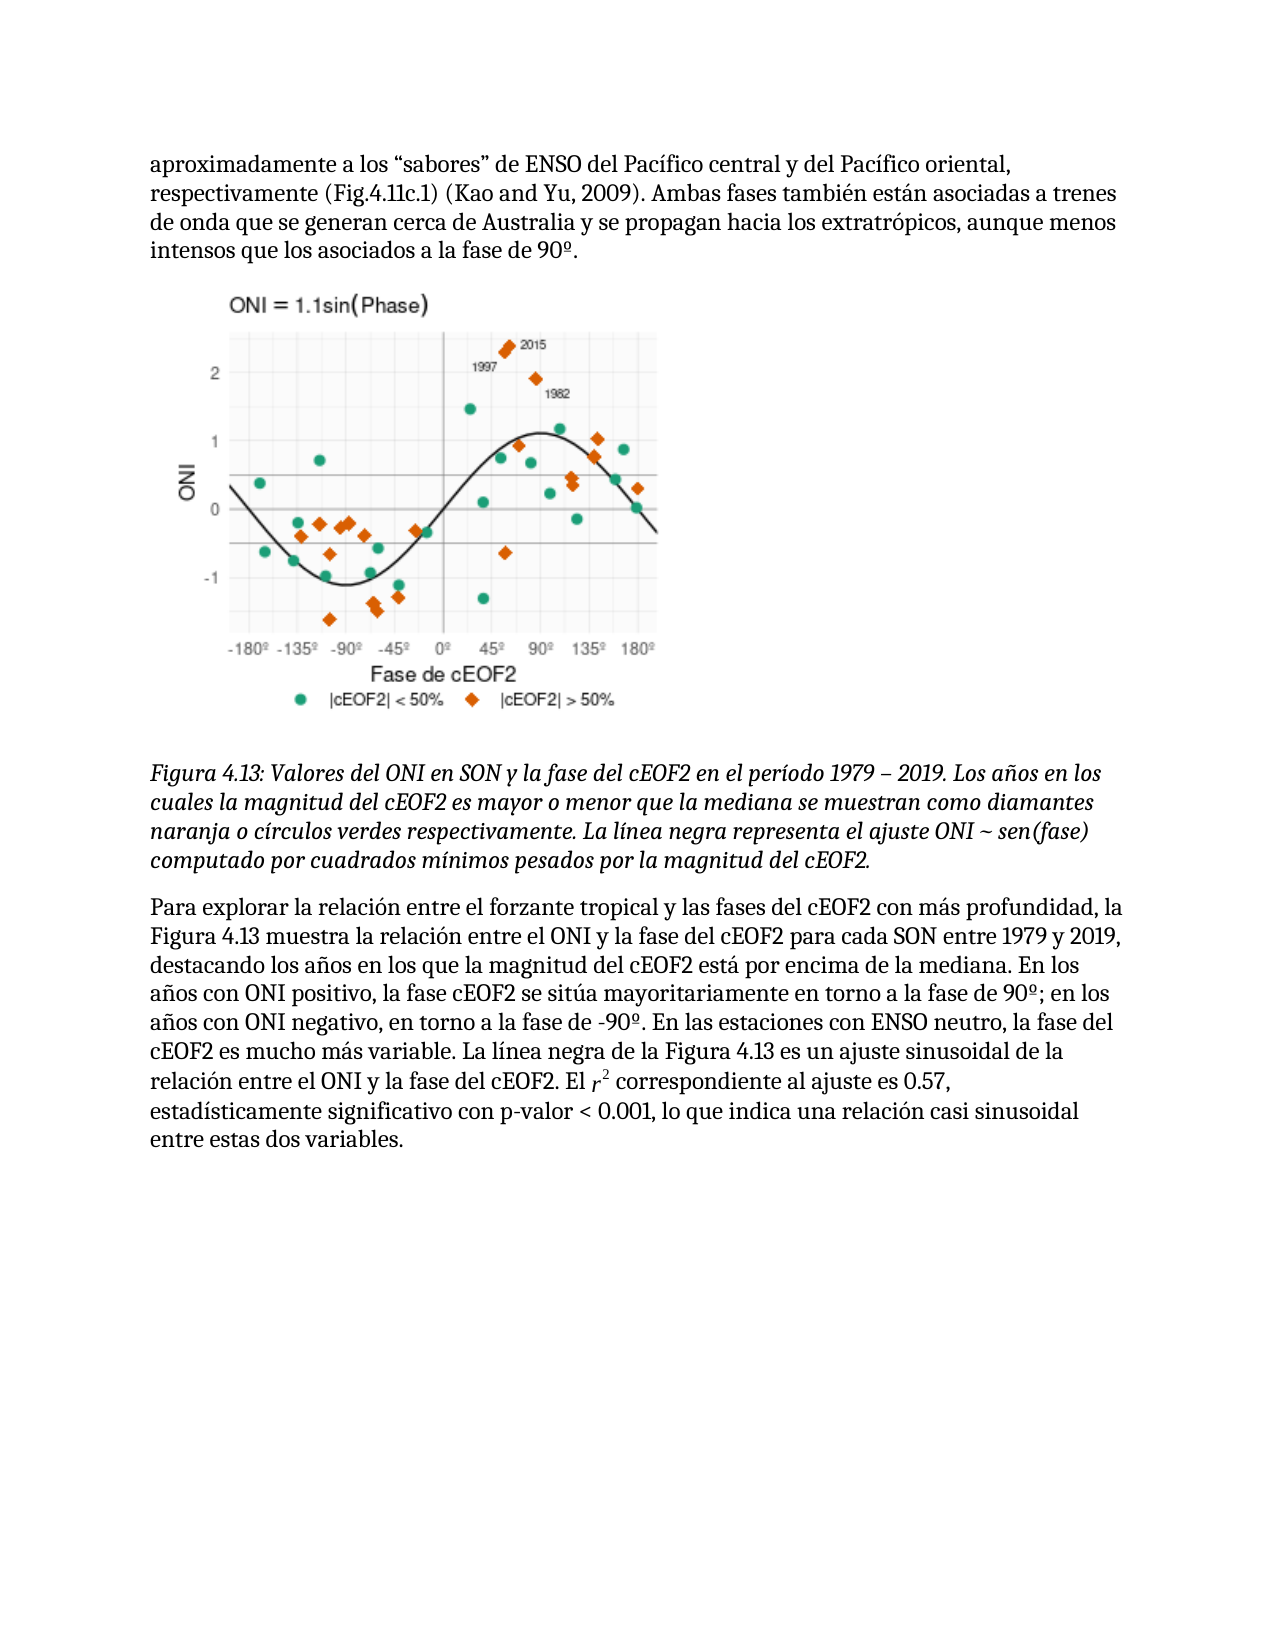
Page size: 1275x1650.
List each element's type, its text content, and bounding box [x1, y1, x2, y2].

text Figura 4.13: Valores del ONI en SON y la fase del cEOF2 en el período 1979 – 2019. Los años en los cuales la magnitud del cEOF2 es mayor o menor que la mediana se muestran como diamantes naranja o círculos verdes respectivamente. La línea negra representa el ajuste ONI ~ sen(fase) computado por cuadrados mínimos pesados por la magnitud del cEOF2. [150, 759, 1125, 874]
text Para explorar la relación entre el forzante tropical y las fases del cEOF2 con más profundidad, la Figura 4.13 muestra la relación entre el ONI y la fase del cEOF2 para cada SON entre 1979 y 2019, destacando los años en los que la magnitud del cEOF2 está por encima de la mediana. En los años con ONI positivo, la fase cEOF2 se sitúa mayoritariamente en torno a la fase de 90º; en los años con ONI negativo, en torno a la fase de -90º. En las estaciones con ENSO neutro, la fase del cEOF2 es mucho más variable. La línea negra de la Figura 4.13 es un ajuste sinusoidal de la relación entre el ONI y la fase del cEOF2. El correspondiente al ajuste es 0.57, estadísticamente significativo con p-valor < 0.001, lo que indica una relación casi sinusoidal entre estas dos variables. [150, 893, 1125, 1154]
picture [168, 283, 668, 739]
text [150, 150, 1125, 265]
